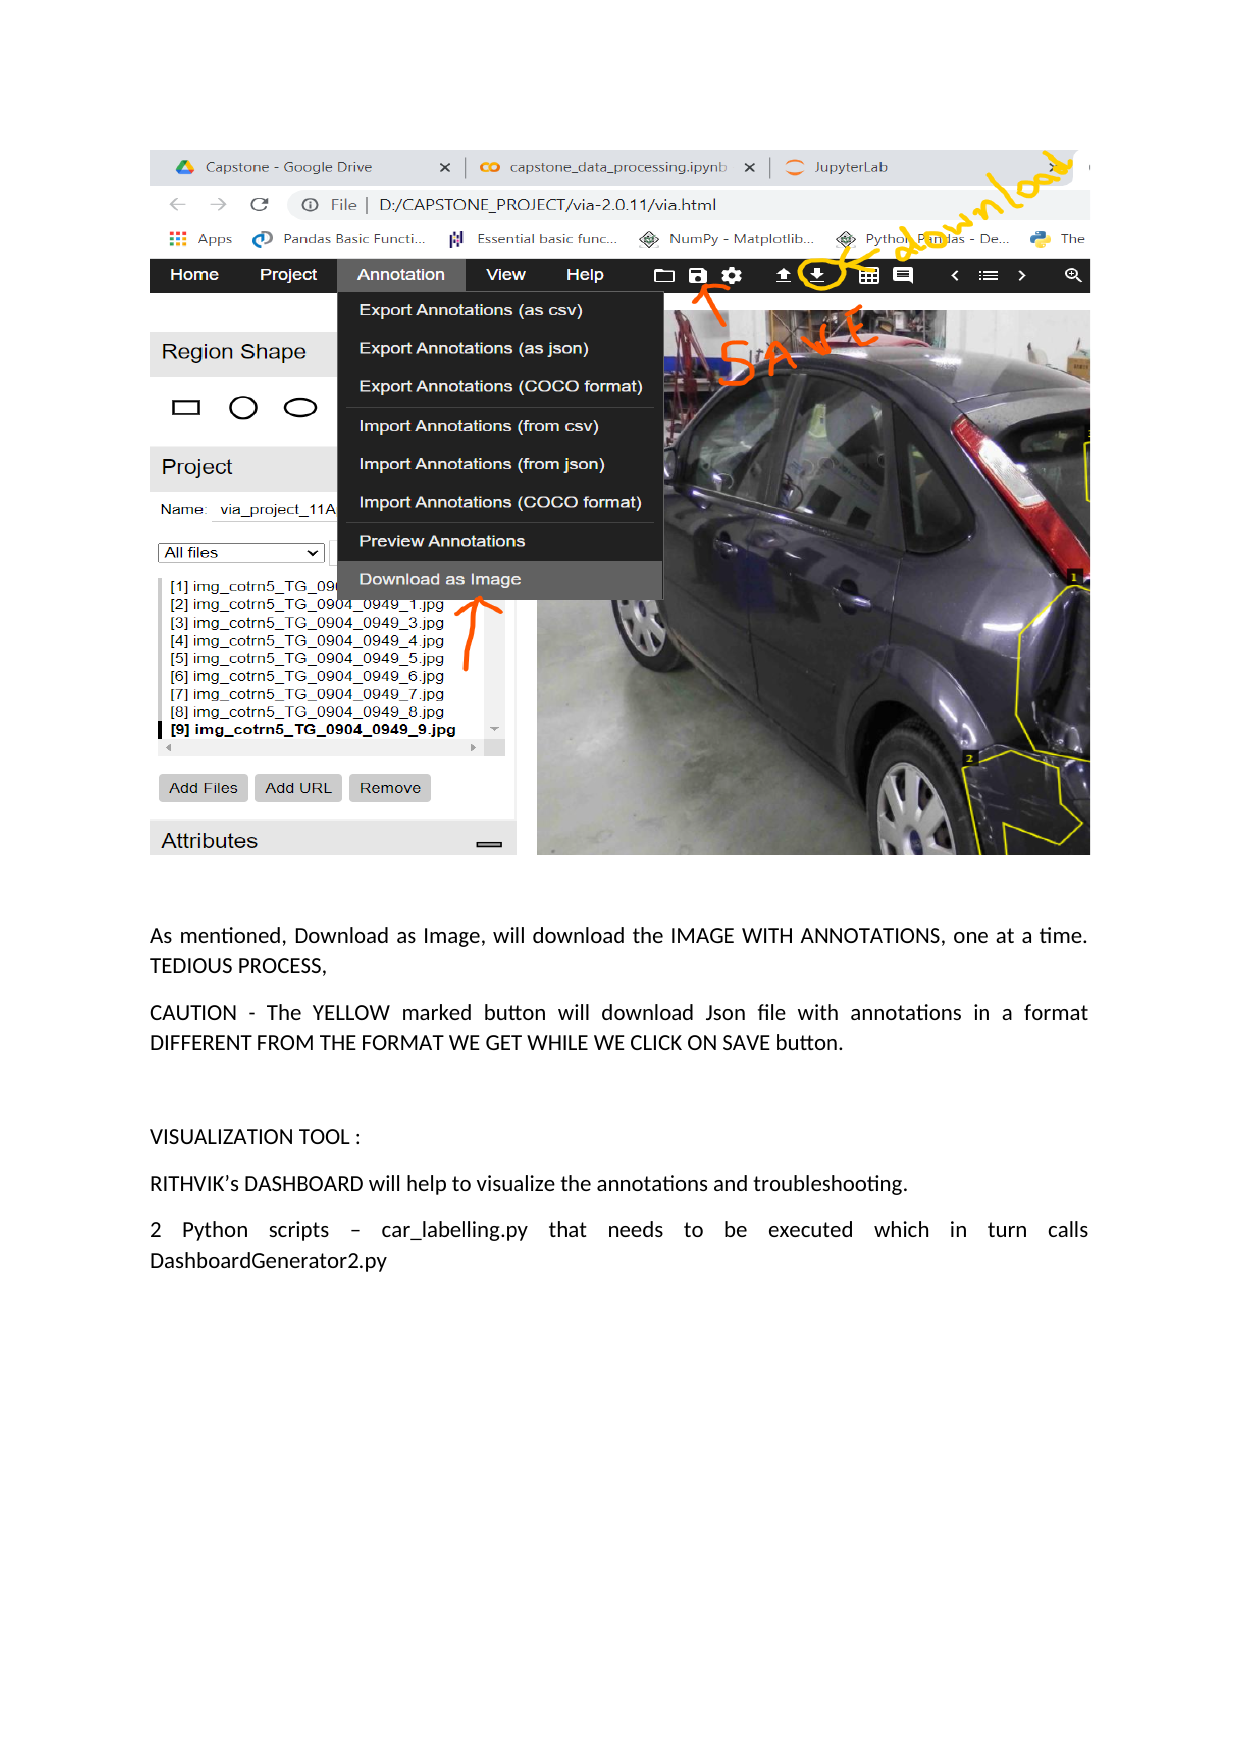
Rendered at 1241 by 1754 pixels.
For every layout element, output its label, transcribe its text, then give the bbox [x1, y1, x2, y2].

text As mentioned, Download as Image, will download the IMAGE WITH ANNOTATIONS, one at a time. TEDIOUS PROCESS, [150, 921, 1090, 979]
text VISUALIZATION TOOL : [150, 1122, 1090, 1150]
text 2 Python scripts – car_labelling.py that needs to be executed which in turn calls DashboardGenerator2.py [150, 1216, 1090, 1274]
picture [150, 150, 1091, 855]
text CAUTION - The YELLOW marked button will download Json file with annotations in a format DIFFERENT FROM THE FORMAT WE GET WHILE WE CLICK ON SAVE button. [150, 998, 1090, 1056]
text RITHVIK’s DASHBOARD will help to visualize the annotations and troubleshooting. [150, 1169, 1090, 1197]
